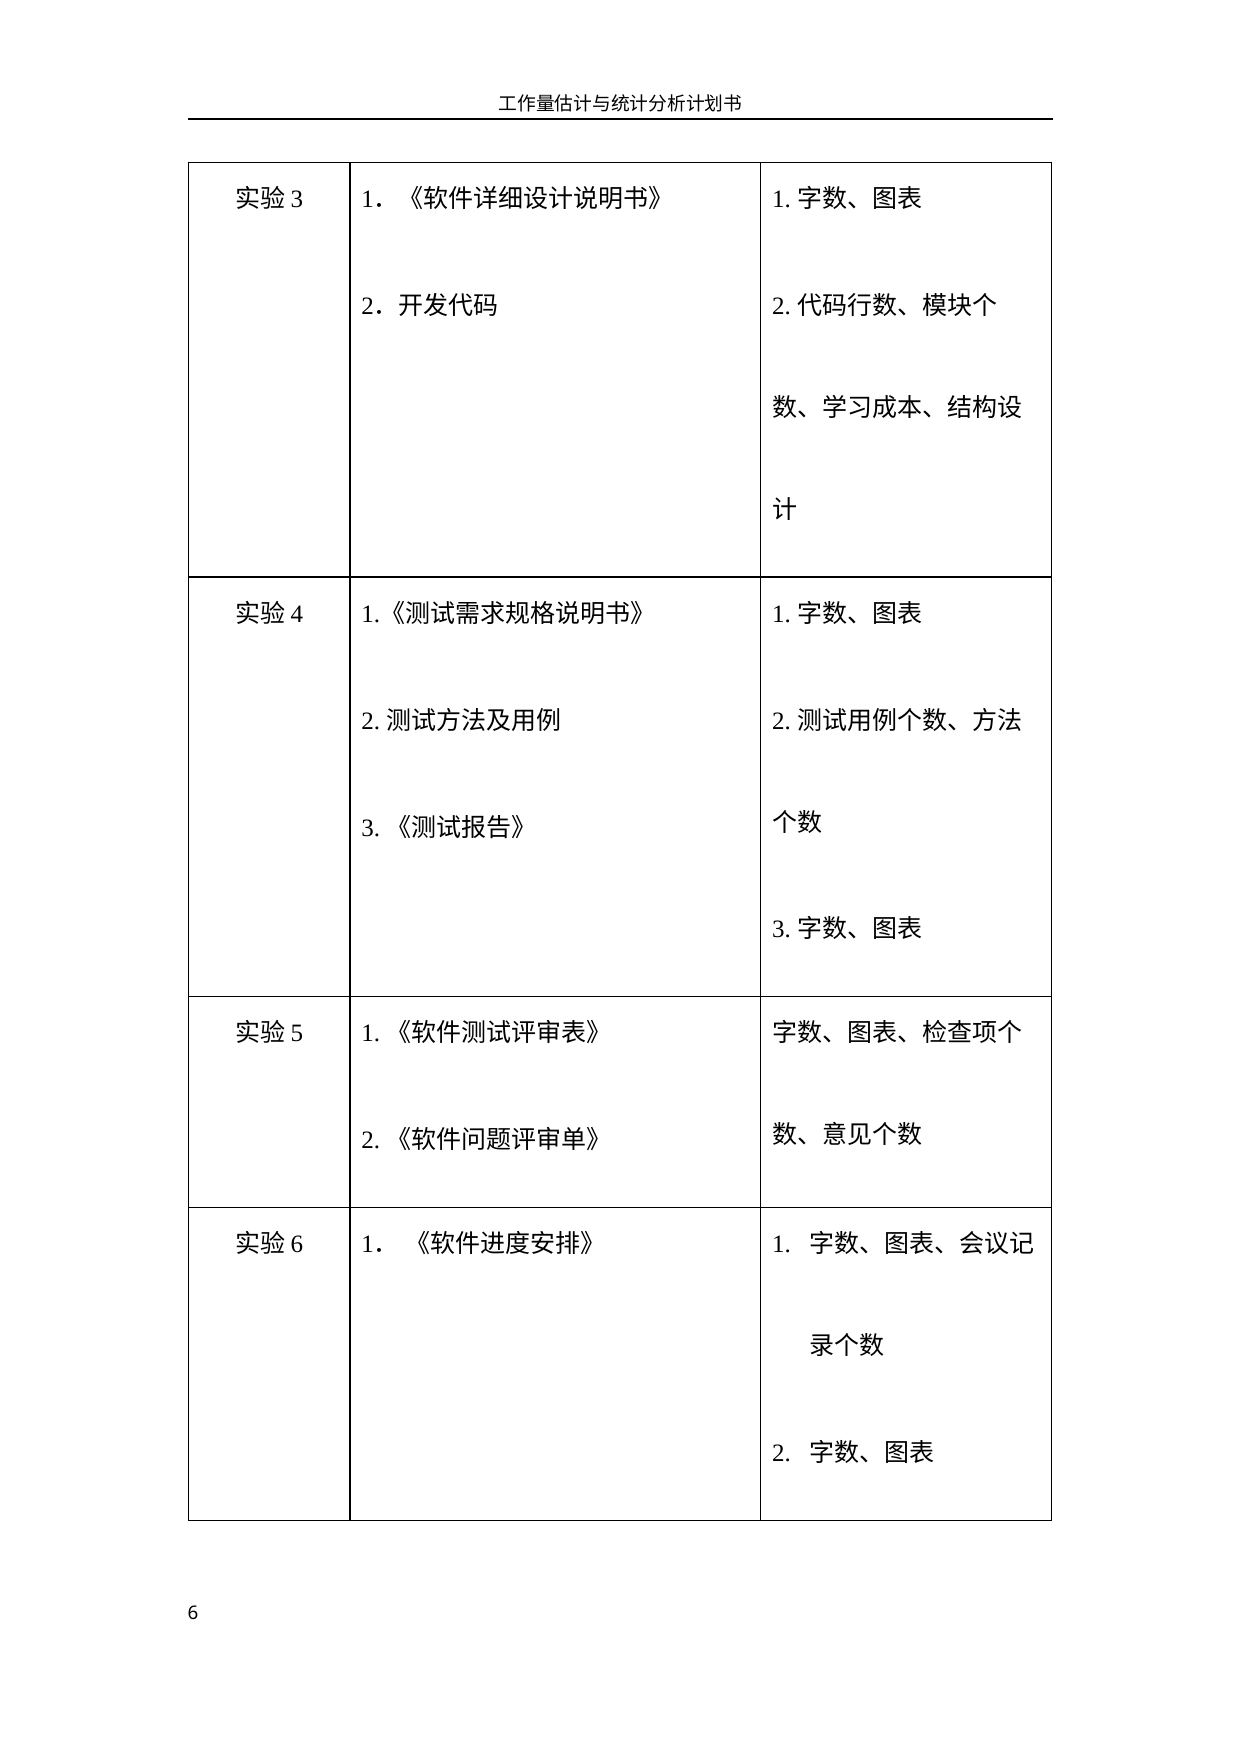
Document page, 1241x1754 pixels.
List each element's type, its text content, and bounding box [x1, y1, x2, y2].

table_cell 实验6 [189, 1208, 349, 1520]
table_cell 《软件进度安排》 [351, 1208, 760, 1520]
table_cell 1．《软件详细设计说明书》 2．开发代码 [351, 163, 760, 576]
table_cell 实验3 [189, 163, 349, 576]
table_cell 1. 字数、图表 2. 测试用例个数、方法个数 3. 字数、图表 [761, 578, 1051, 996]
table_cell 字数、图表、检查项个数、意见个数 [761, 997, 1051, 1207]
table_cell 1.《测试需求规格说明书》 2. 测试方法及用例 3. 《测试报告》 [351, 578, 760, 996]
table_cell 字数、图表、会议记录个数 字数、图表 [761, 1208, 1051, 1520]
table_cell 实验5 [189, 997, 349, 1207]
table_cell 1. 字数、图表 2. 代码行数、模块个数、学习成本、结构设计 [761, 163, 1051, 576]
table_cell 实验4 [189, 578, 349, 996]
table_cell 1. 《软件测试评审表》 2. 《软件问题评审单》 [351, 997, 760, 1207]
